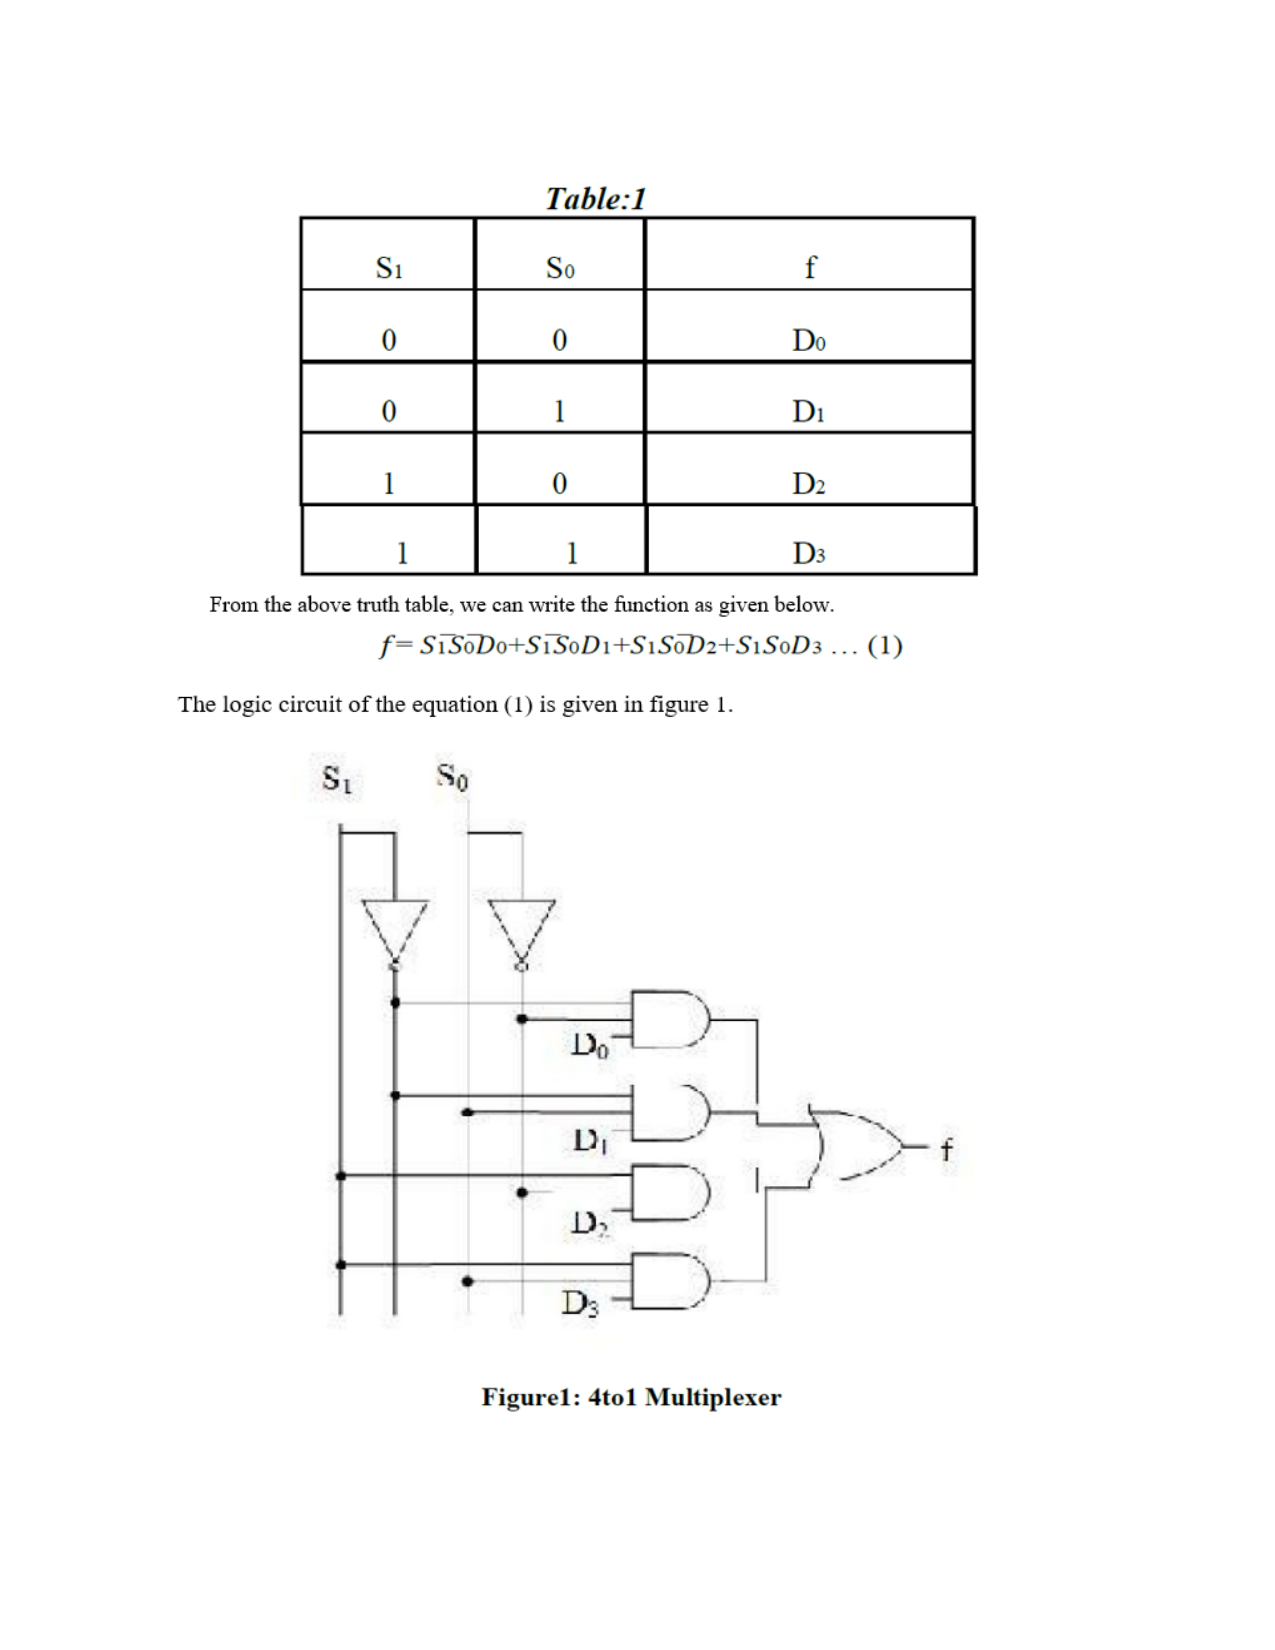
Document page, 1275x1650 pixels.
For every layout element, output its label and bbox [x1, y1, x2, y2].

picture [155, 682, 1045, 1449]
picture [150, 150, 1109, 662]
